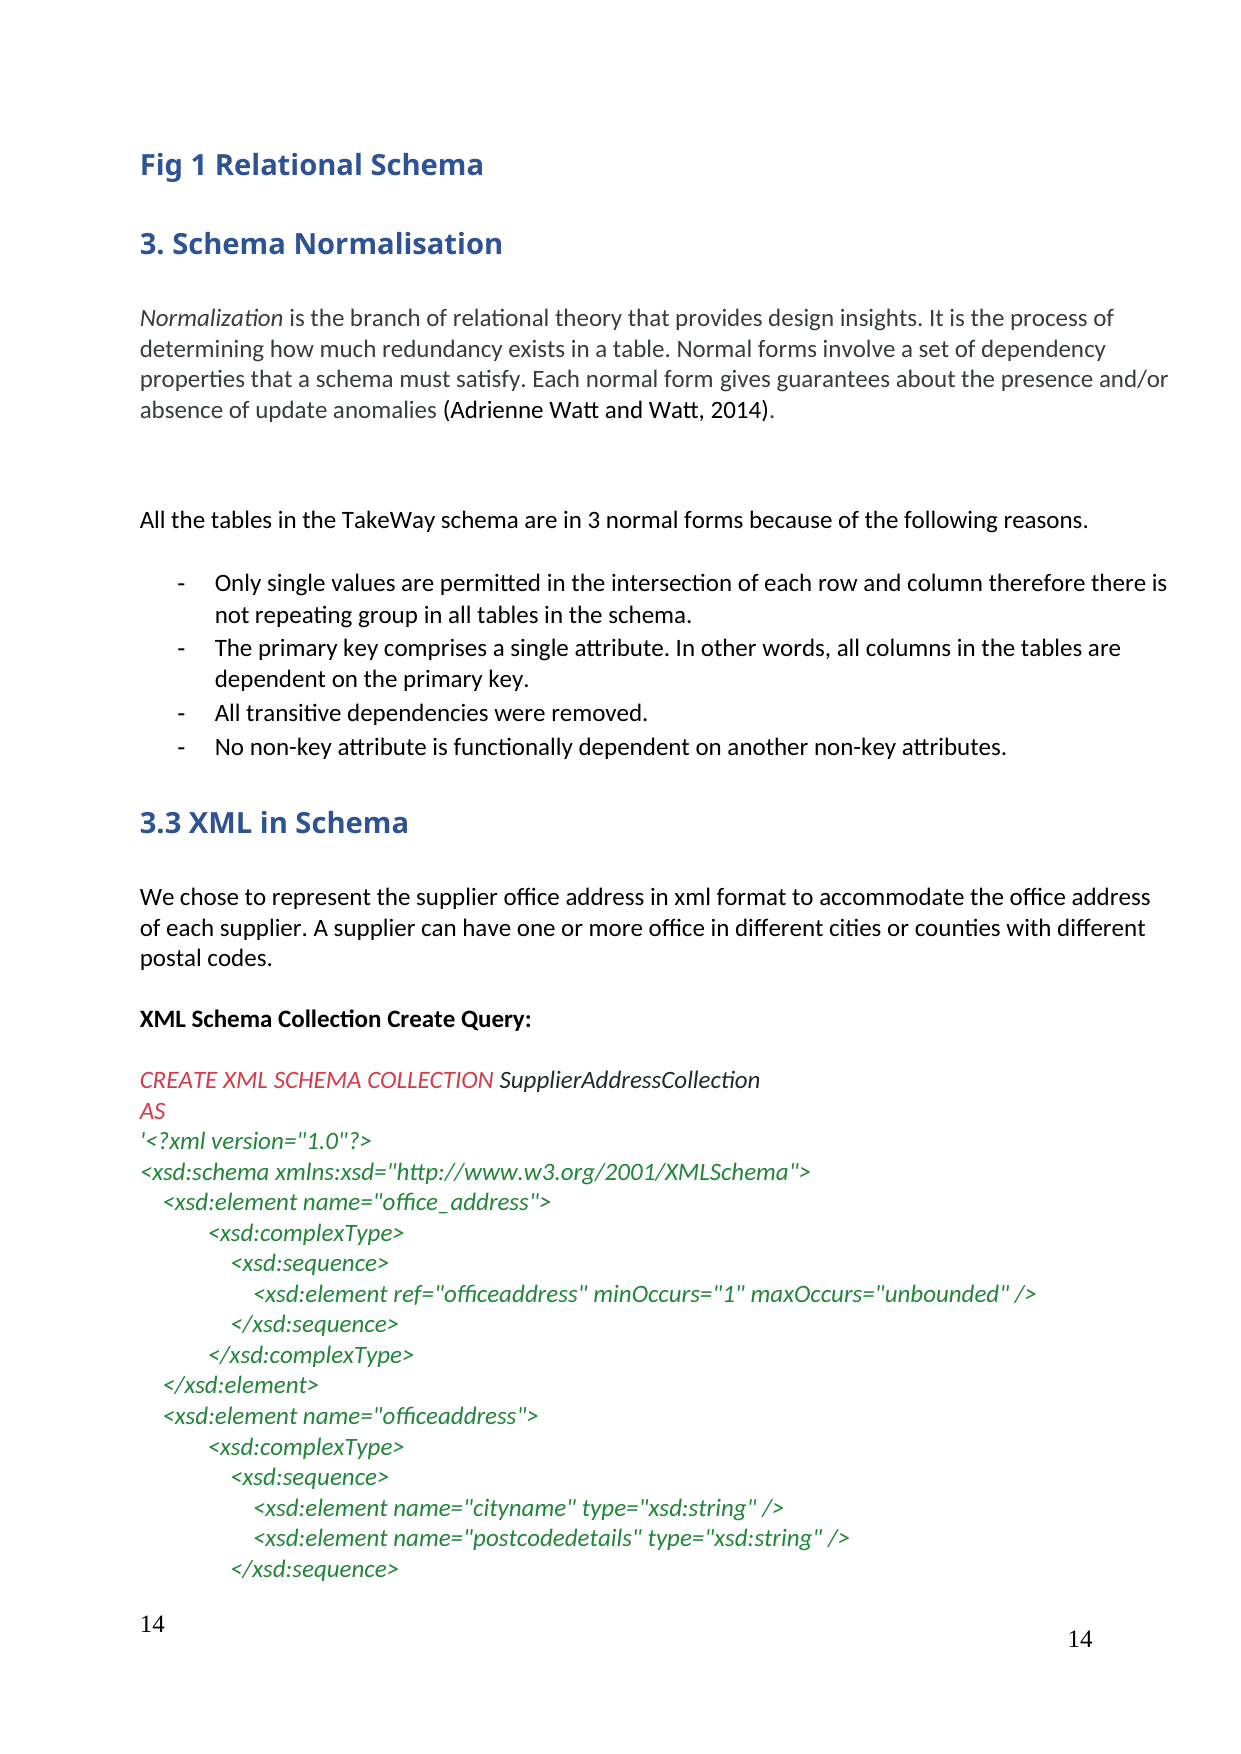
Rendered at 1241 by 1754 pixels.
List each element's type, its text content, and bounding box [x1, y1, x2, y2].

text </xsd:element> [139, 1370, 1176, 1400]
text </xsd:sequence> [139, 1553, 1176, 1583]
text <xsd:element name="officeaddress"> [139, 1400, 1176, 1431]
text <xsd:element name="postcodedetails" type="xsd:string" /> [139, 1522, 1176, 1553]
text XML Schema Collection Create Query: [139, 1003, 1176, 1034]
text AS [139, 1095, 1176, 1126]
text <xsd:sequence> [139, 1461, 1176, 1492]
text Normalization is the branch of relational theory that provides design insights. It is the process of determining how much redundancy exists in a table. Normal forms involve a set of dependency properties that a schema must satisfy. Each normal form gives guarantees about the presence and/or absence of update anomalies . [139, 302, 1176, 424]
text '<?xml version="1.0"?> [139, 1126, 1176, 1156]
text <xsd:sequence> [139, 1248, 1176, 1278]
text </xsd:sequence> [139, 1309, 1176, 1339]
text </xsd:complexType> [139, 1339, 1176, 1370]
list All transitive dependencies were removed. [177, 694, 1176, 728]
text CREATE XML SCHEMA COLLECTION SupplierAddressCollection [139, 1064, 1176, 1095]
text <xsd:complexType> [139, 1217, 1176, 1248]
text 3.3 XML in Schema [139, 802, 1176, 842]
text All the tables in the TakeWay schema are in 3 normal forms because of the following reasons. [139, 504, 1176, 534]
text <xsd:schema xmlns:xsd="http://www.w3.org/2001/XMLSchema"> [139, 1156, 1176, 1187]
list Only single values are permitted in the intersection of each row and column therefore there is not repeating group in all tables in the schema. [177, 565, 1176, 629]
text <xsd:element name="cityname" type="xsd:string" /> [139, 1492, 1176, 1522]
list The primary key comprises a single attribute. In other words, all columns in the tables are dependent on the primary key. [177, 629, 1176, 694]
list No non-key attribute is functionally dependent on another non-key attributes. [177, 728, 1176, 762]
text <xsd:complexType> [139, 1431, 1176, 1461]
text <xsd:element ref="officeaddress" minOccurs="1" maxOccurs="unbounded" /> [139, 1278, 1176, 1309]
text Fig 1 Relational Schema [139, 144, 1176, 183]
text <xsd:element name="office_address"> [139, 1187, 1176, 1217]
text 3. Schema Normalisation [139, 223, 1176, 263]
text We chose to represent the supplier office address in xml format to accommodate the office address of each supplier. A supplier can have one or more office in different cities or counties with different postal codes. [139, 881, 1176, 973]
